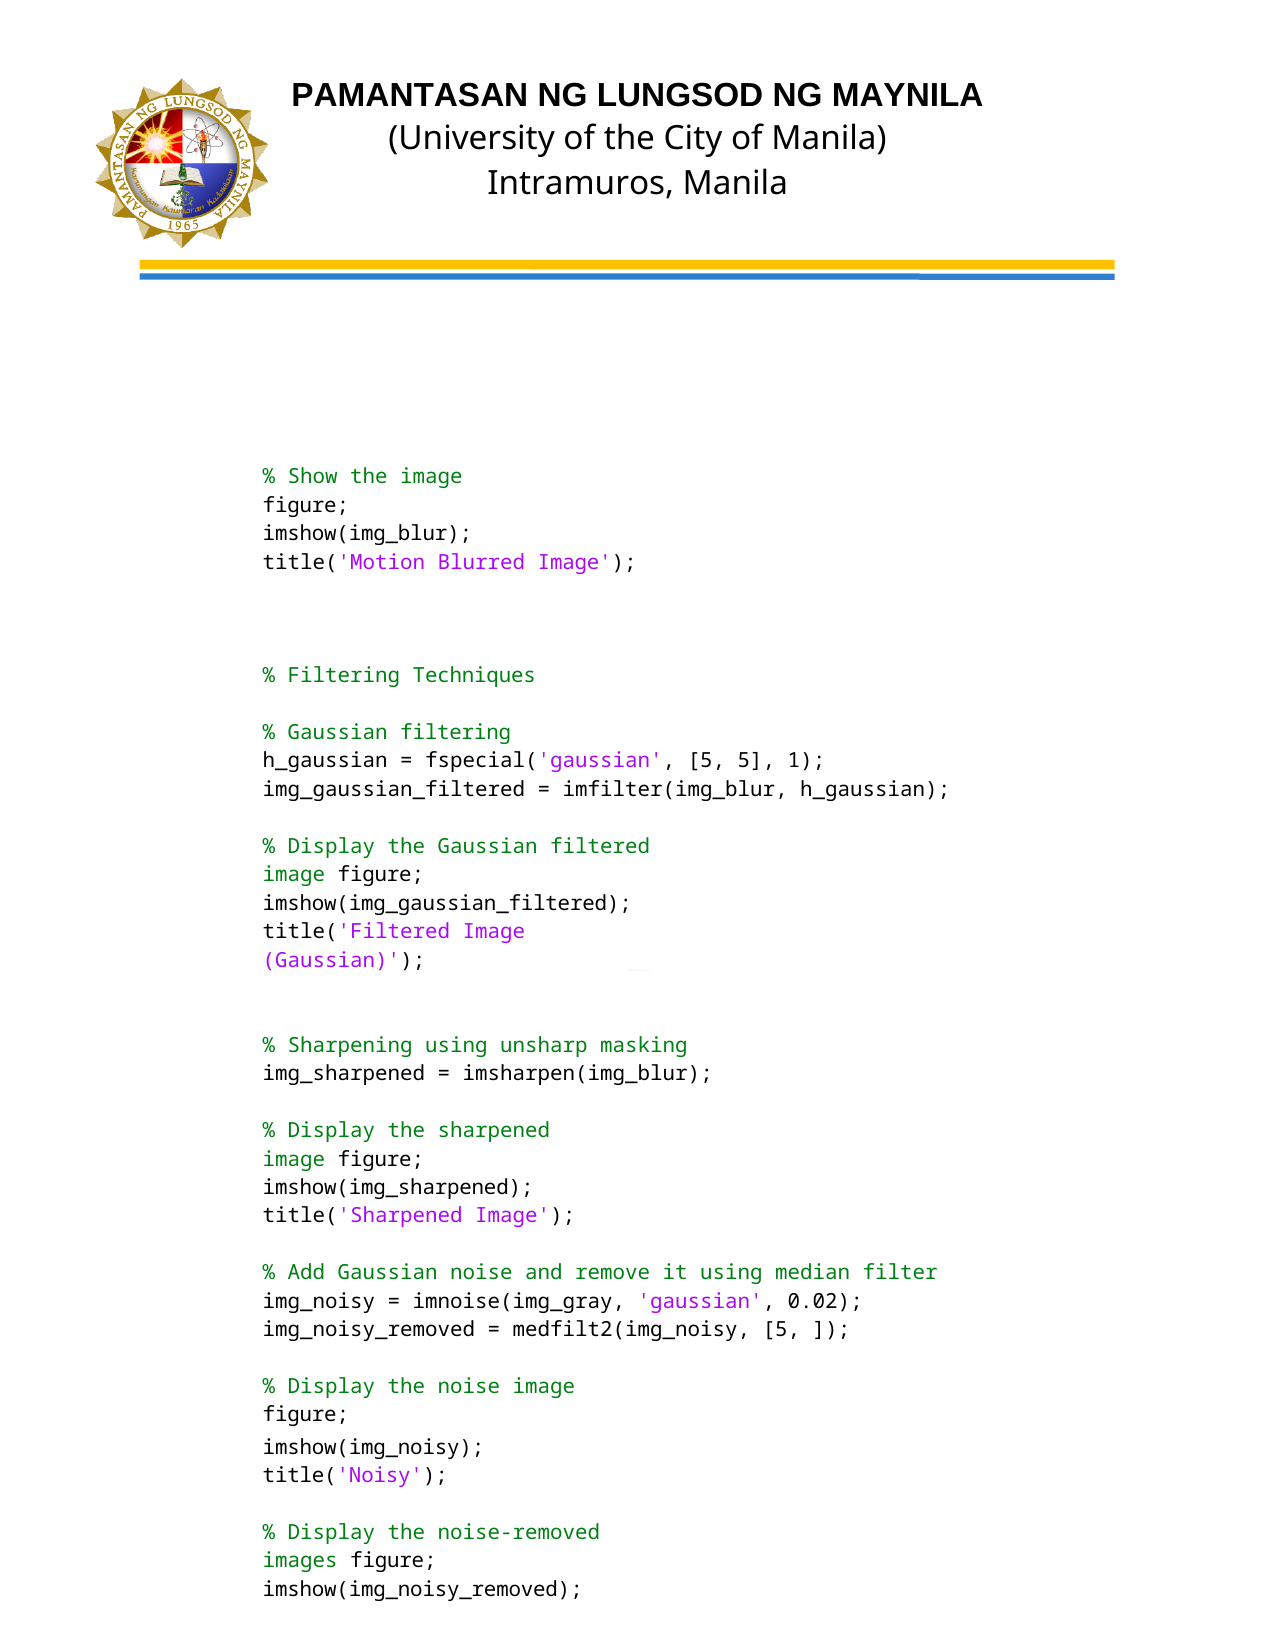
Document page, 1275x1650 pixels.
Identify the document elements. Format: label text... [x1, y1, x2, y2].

text % Add Gaussian noise and remove it using median filter img_noisy = imnoise(img_gray, 'gaussian', 0.02); img_noisy_removed = medfilt2(img_noisy, [5, ]); [262, 1257, 975, 1343]
text title('Motion Blurred Image'); [262, 547, 1135, 575]
text % Filtering Techniques [262, 660, 1135, 689]
picture [89, 75, 274, 254]
text % Display the Gaussian filtered image figure; imshow(img_gaussian_filtered); title('Filtered Image (Gaussian)'); [262, 831, 682, 973]
text % Display the noise-removed images figure; imshow(img_noisy_removed); title('Noise Removed'); [262, 1517, 648, 1602]
text % Display the sharpened image figure; imshow(img_sharpened); title('Sharpened Image'); [262, 1115, 591, 1229]
text h_gaussian = fspecial('gaussian', [5, 5], 1); img_gaussian_filtered = imfilter(img_blur, h_gaussian); [262, 746, 975, 802]
text imshow(img_noisy); title('Noisy'); [262, 1432, 619, 1489]
text % Show the image figure; imshow(img_blur); [262, 461, 520, 547]
text % Gaussian filtering [262, 717, 1135, 746]
text % Sharpening using unsharp masking img_sharpened = imsharpen(img_blur); [262, 1030, 758, 1087]
text % Display the noise image figure; [262, 1371, 619, 1428]
